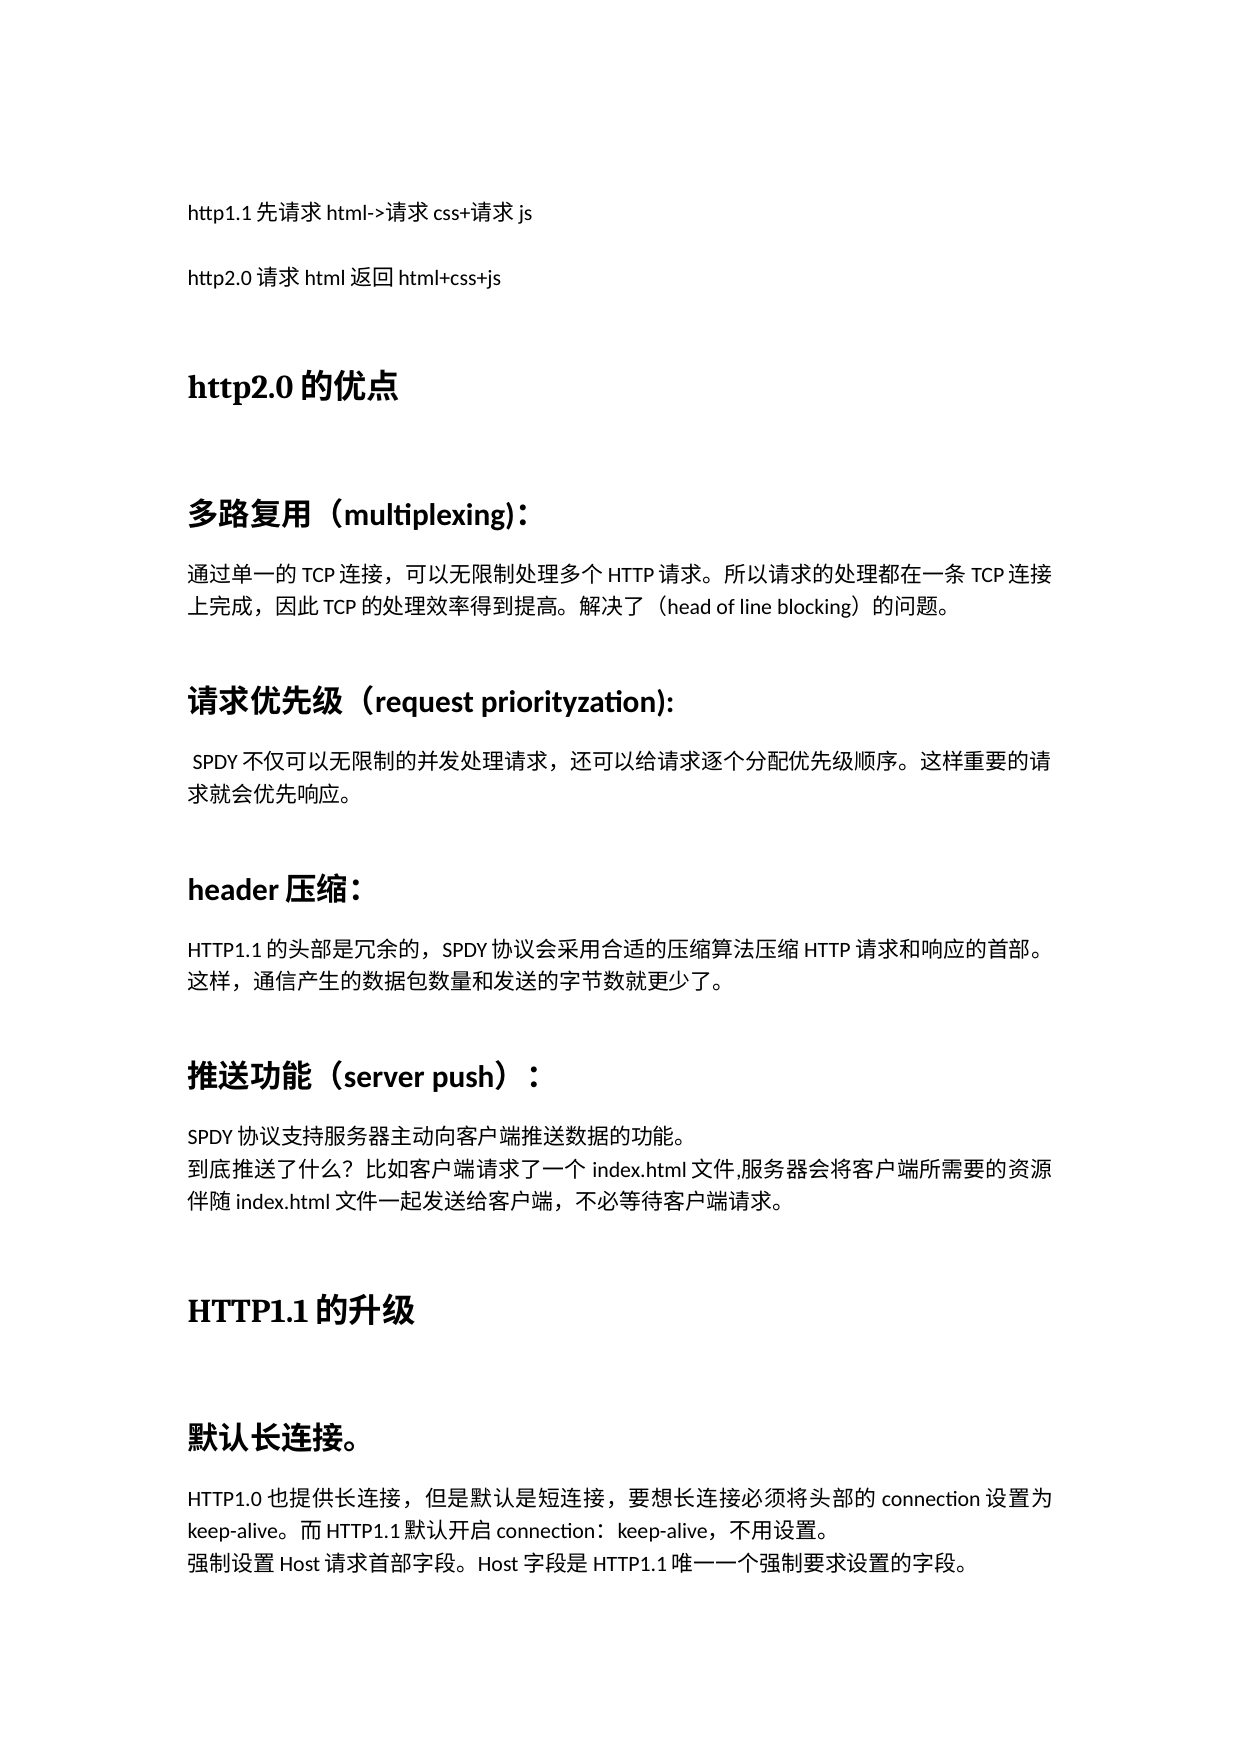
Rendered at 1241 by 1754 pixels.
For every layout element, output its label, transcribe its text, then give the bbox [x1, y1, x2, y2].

text 强制设置Host请求首部字段。Host字段是HTTP1.1唯一一个强制要求设置的字段。 [187, 1546, 1053, 1578]
subtitle 多路复用（multiplexing)： [187, 479, 1053, 544]
subtitle HTTP1.1的升级 [187, 1276, 1053, 1341]
subtitle http2.0的优点 [187, 352, 1053, 417]
text 到底推送了什么？比如客户端请求了一个index.html文件,服务器会将客户端所需要的资源伴随index.html文件一起发送给客户端，不必等待客户端请求。 [187, 1151, 1053, 1216]
text 通过单一的TCP连接，可以无限制处理多个HTTP请求。所以请求的处理都在一条TCP连接上完成，因此TCP的处理效率得到提高。解决了（head of line blocking）的问题。 [187, 556, 1053, 621]
text HTTP1.0也提供长连接，但是默认是短连接，要想长连接必须将头部的connection设置为keep-alive。而HTTP1.1默认开启connection：keep-alive，不用设置。 [187, 1481, 1053, 1546]
subtitle 请求优先级（request priorityzation): [187, 666, 1053, 731]
text http1.1先请求html->请求css+请求js [187, 194, 1053, 227]
text SPDY协议支持服务器主动向客户端推送数据的功能。 [187, 1119, 1053, 1151]
text SPDY不仅可以无限制的并发处理请求，还可以给请求逐个分配优先级顺序。这样重要的请求就会优先响应。 [187, 744, 1053, 809]
text http2.0请求html返回html+css+js [187, 259, 1053, 292]
text HTTP1.1的头部是冗余的，SPDY协议会采用合适的压缩算法压缩HTTP请求和响应的首部。这样，通信产生的数据包数量和发送的字节数就更少了。 [187, 931, 1053, 996]
subtitle header压缩： [187, 854, 1053, 919]
subtitle 默认长连接。 [187, 1403, 1053, 1468]
subtitle 推送功能（server push）： [187, 1041, 1053, 1106]
